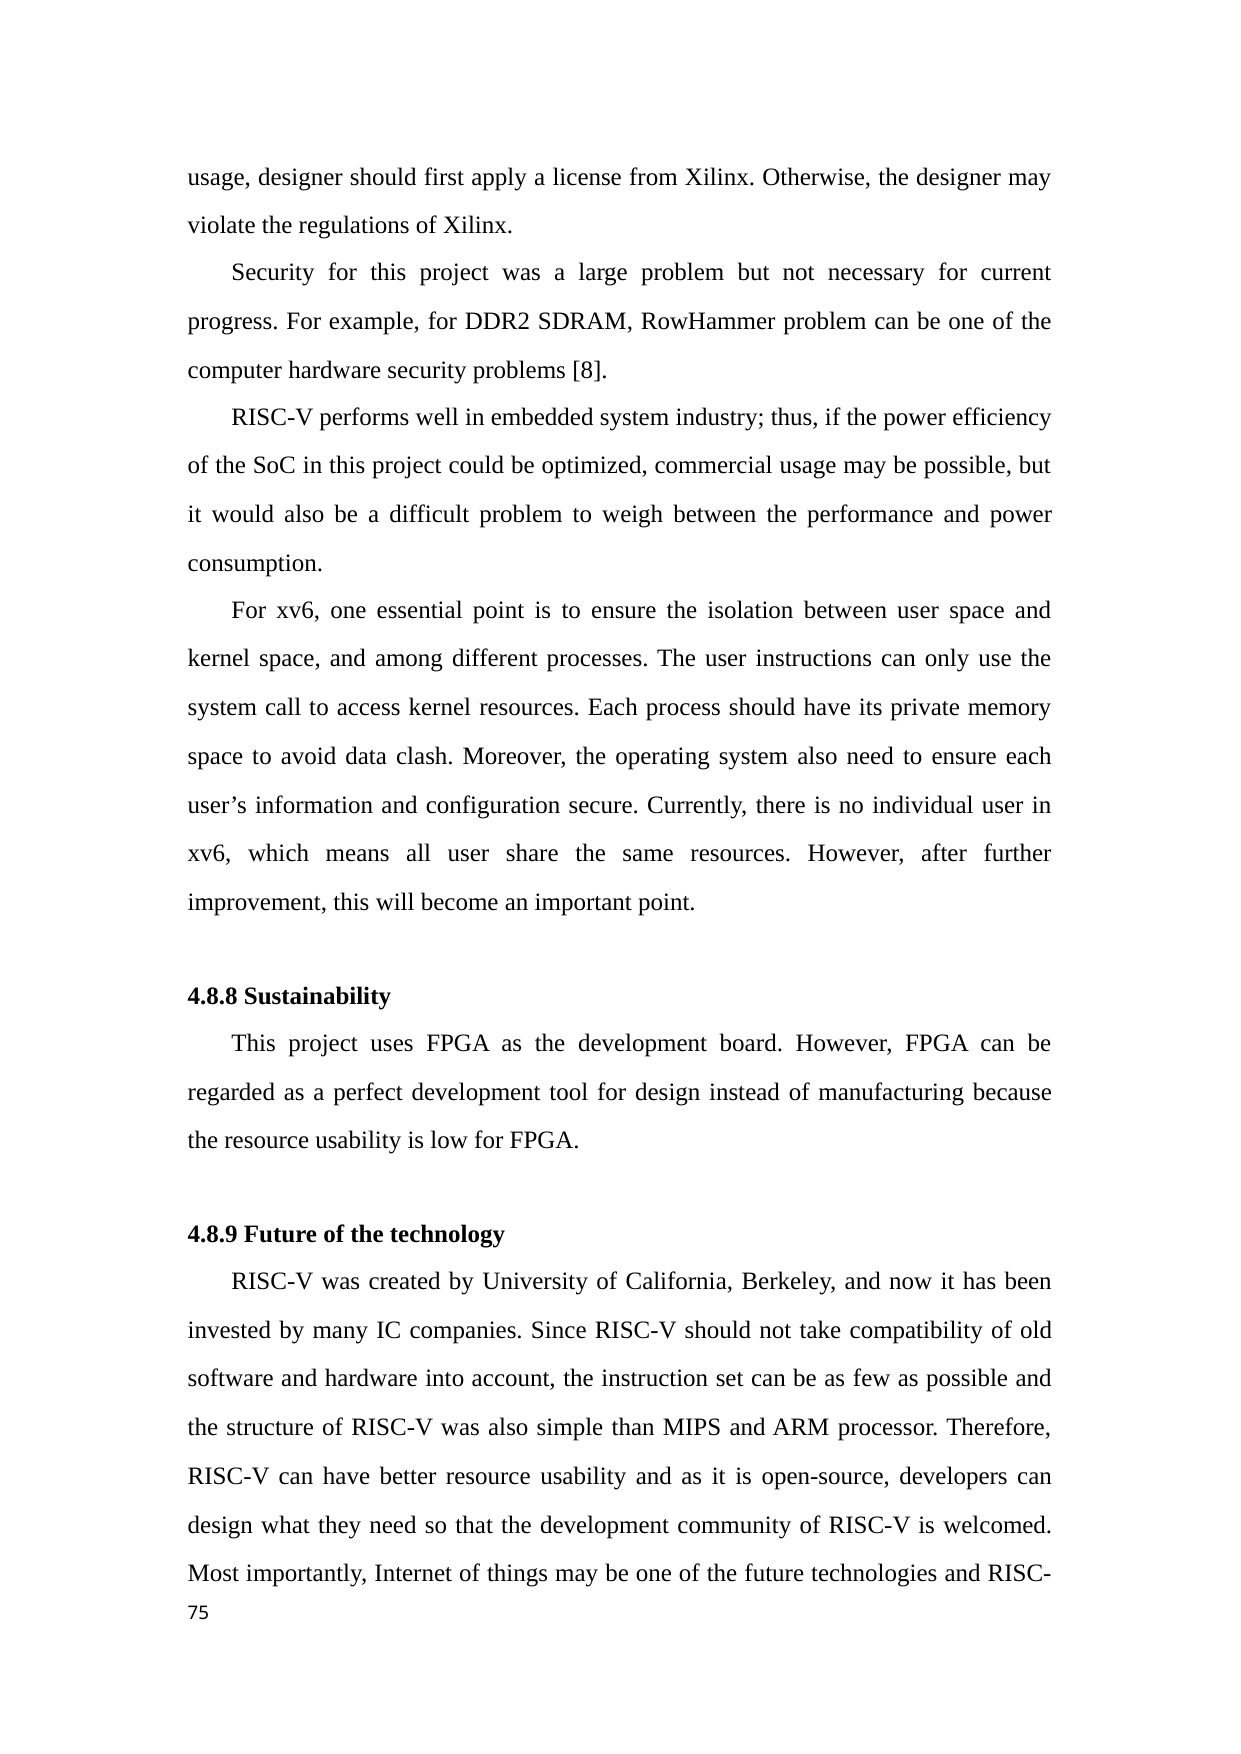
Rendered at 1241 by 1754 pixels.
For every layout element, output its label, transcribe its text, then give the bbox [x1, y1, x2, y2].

text For xv6, one essential point is to ensure the isolation between user space and kernel space, and among different processes. The user instructions can only use the system call to access kernel resources. Each process should have its private memory space to avoid data clash. Moreover, the operating system also need to ensure each user’s information and configuration secure. Currently, there is no individual user in xv6, which means all user share the same resources. However, after further improvement, this will become an important point. [187, 593, 1053, 918]
text 4.8.8 Sustainability [187, 979, 1053, 1012]
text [187, 1264, 1053, 1589]
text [187, 160, 1053, 241]
text 4.8.9 Future of the technology [187, 1217, 1053, 1250]
text RISC-V performs well in embedded system industry; thus, if the power efficiency of the SoC in this project could be optimized, commercial usage may be possible, but it would also be a difficult problem to weigh between the performance and power consumption. [187, 400, 1053, 578]
text This project uses FPGA as the development board. However, FPGA can be regarded as a perfect development tool for design instead of manufacturing because the resource usability is low for FPGA. [187, 1026, 1053, 1156]
text Security for this project was a large problem but not necessary for current progress. For example, for DDR2 SDRAM, RowHammer problem can be one of the computer hardware security problems [8]. [187, 255, 1053, 385]
